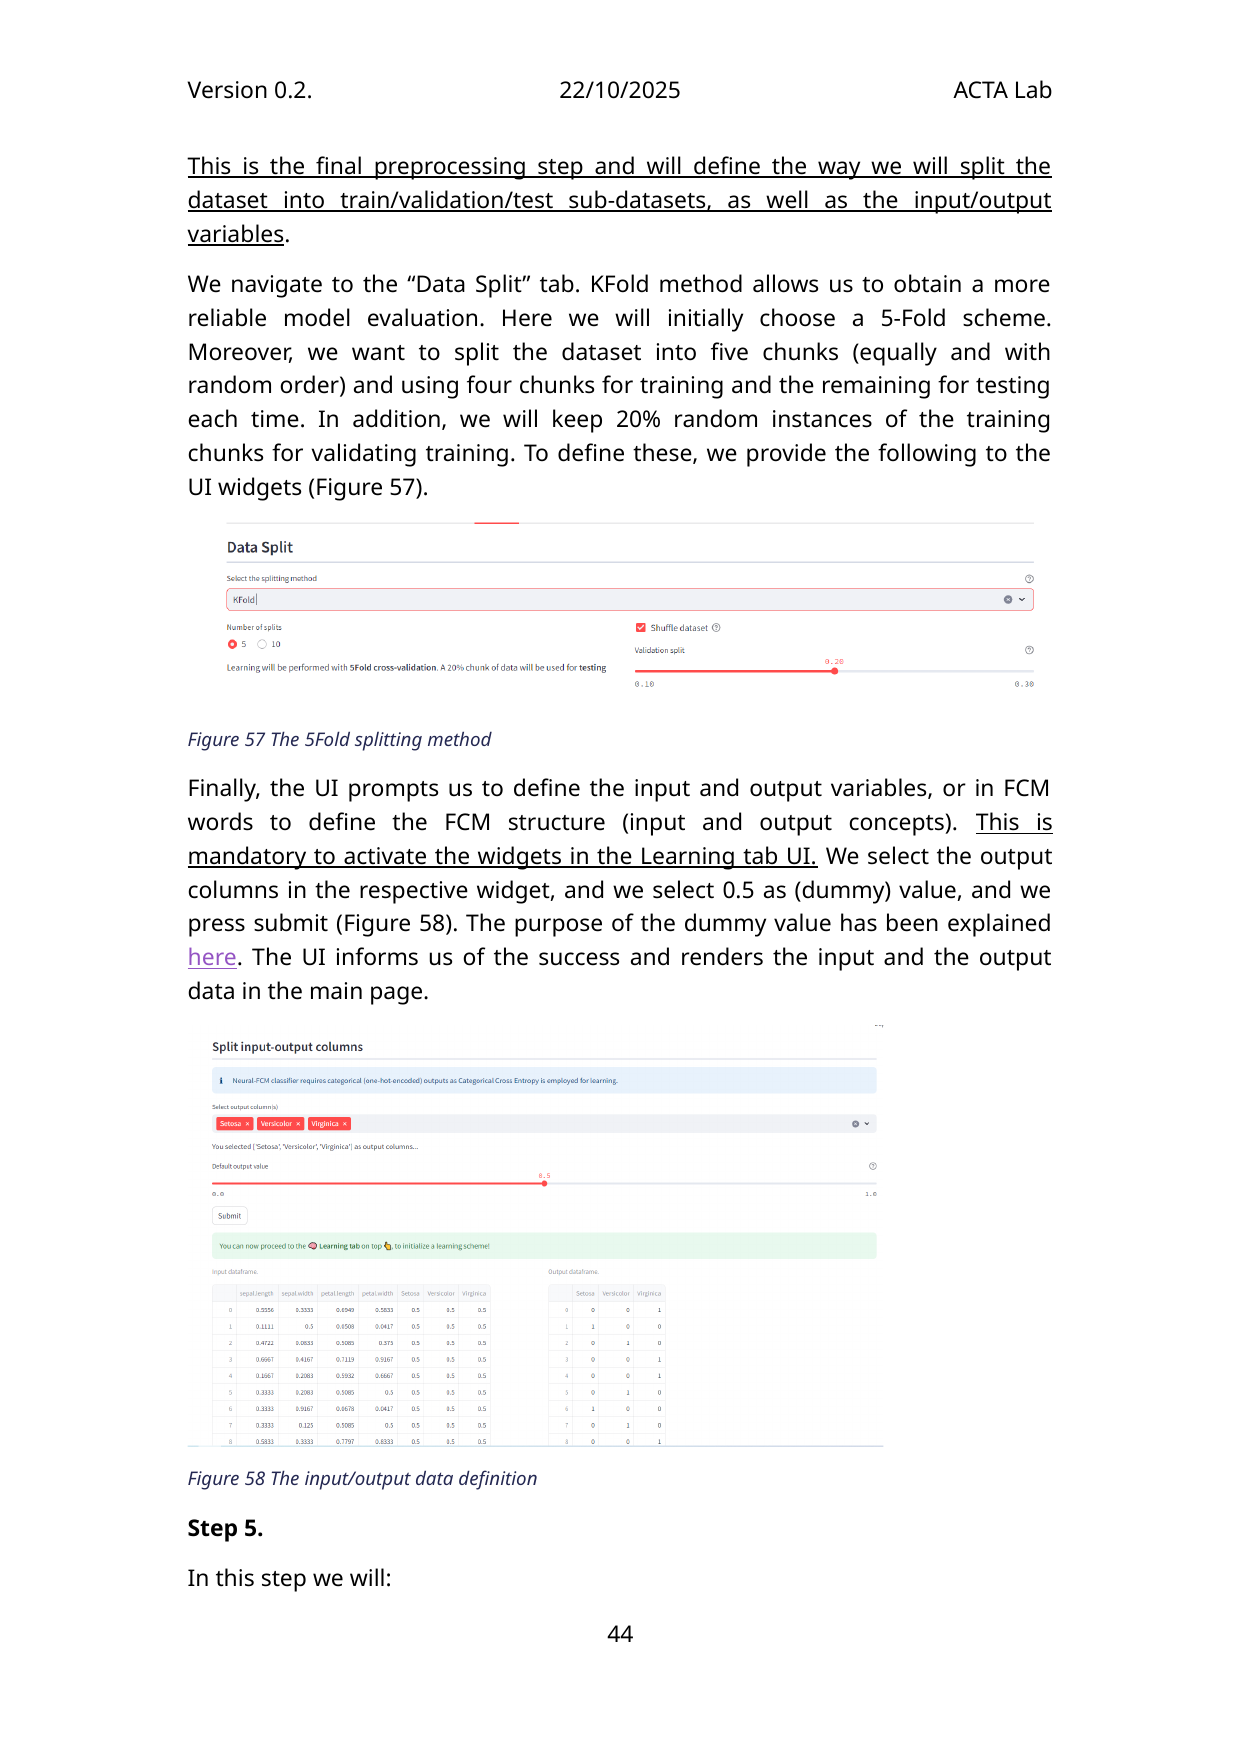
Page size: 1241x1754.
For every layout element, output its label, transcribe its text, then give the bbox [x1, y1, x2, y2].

text Step 5. [187, 1512, 1053, 1543]
text Figure 58 The input/output data definition [187, 1466, 1053, 1491]
text This is the final preprocessing step and will define the way we will split the dataset into train/validation/test sub-datasets, as well as the input/output variables. [187, 150, 1053, 249]
picture [187, 520, 1053, 707]
text Figure 57 The 5Fold splitting method [187, 726, 1053, 752]
text We navigate to the “Data Split” tab. KFold method allows us to obtain a more reliable model evaluation. Here we will initially choose a 5-Fold scheme. Moreover, we want to split the dataset into five chunks (equally and with random order) and using four chunks for training and the remaining for testing each time. In addition, we will keep 20% random instances of the training chunks for validating training. To define these, we provide the following to the UI widgets (Figure 57). [187, 268, 1053, 502]
text In this step we will: [187, 1562, 1053, 1593]
text Finally, the UI prompts us to define the input and output variables, or in FCM words to define the FCM structure (input and output concepts). This is mandatory to activate the widgets in the Learning tab UI. We select the output columns in the respective widget, and we select 0.5 as (dummy) value, and we press submit (Figure 58). The purpose of the dummy value has been explained here. The UI informs us of the success and renders the input and the output data in the main page. [187, 772, 1053, 1006]
picture [187, 1025, 884, 1447]
